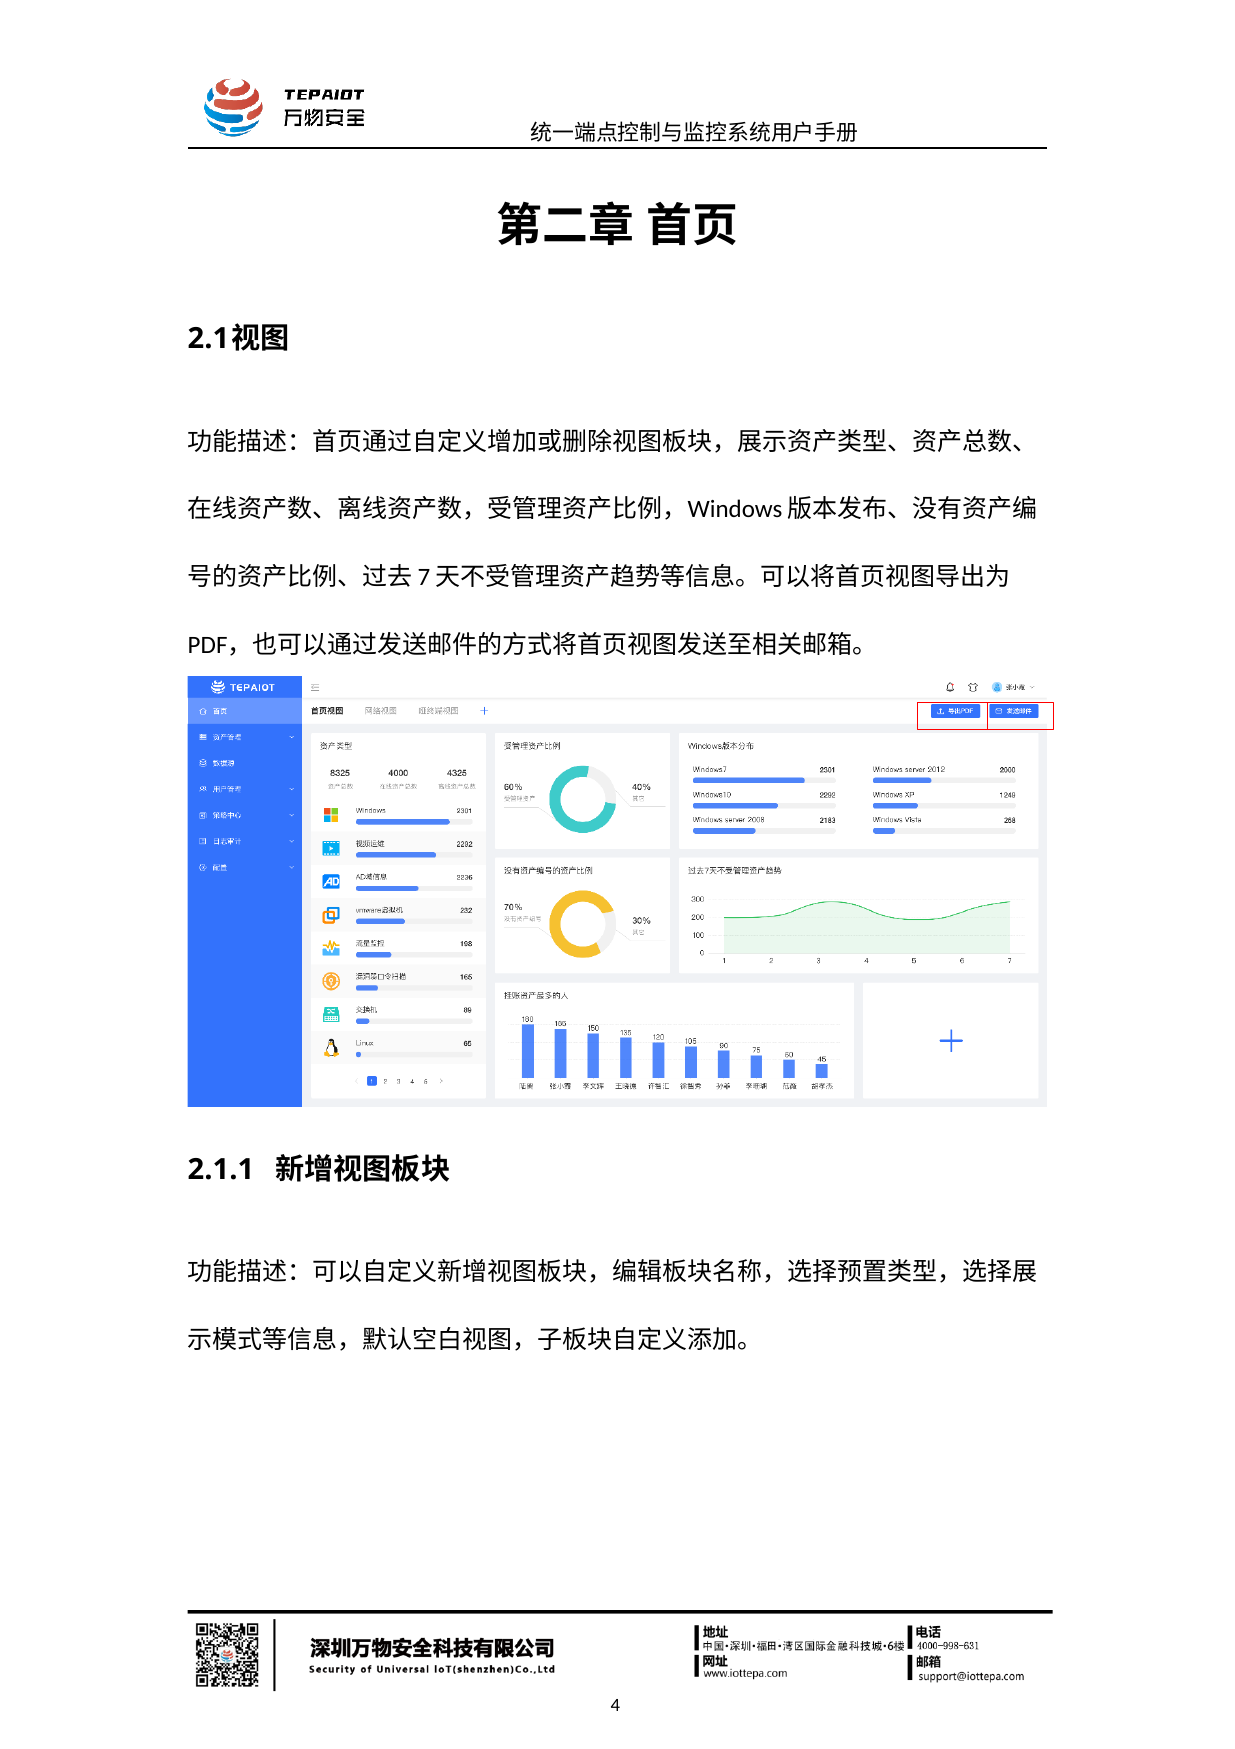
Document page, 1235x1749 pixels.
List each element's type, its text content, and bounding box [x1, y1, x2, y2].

subtitle 新增视图板块 [187, 1145, 1047, 1188]
picture [988, 703, 1047, 729]
picture [918, 703, 987, 729]
text 功能描述：首页通过自定义增加或删除视图板块，展示资产类型、资产总数、在线资产数、离线资产数，受管理资产比例，Windows版本发布、没有资产编号的资产比例、过去7天不受管理资产趋势等信息。可以将首页视图导出为PDF，也可以通过发送邮件的方式将首页视图发送至相关邮箱。 [187, 405, 1047, 676]
text 功能描述：可以自定义新增视图板块，编辑板块名称，选择预置类型，选择展示模式等信息，默认空白视图，子板块自定义添加。 [187, 1236, 1047, 1372]
picture [187, 1610, 1053, 1692]
subtitle 视图 [187, 314, 1047, 357]
subtitle 首页 [187, 188, 1047, 254]
picture [187, 676, 1047, 1107]
picture [187, 75, 382, 141]
